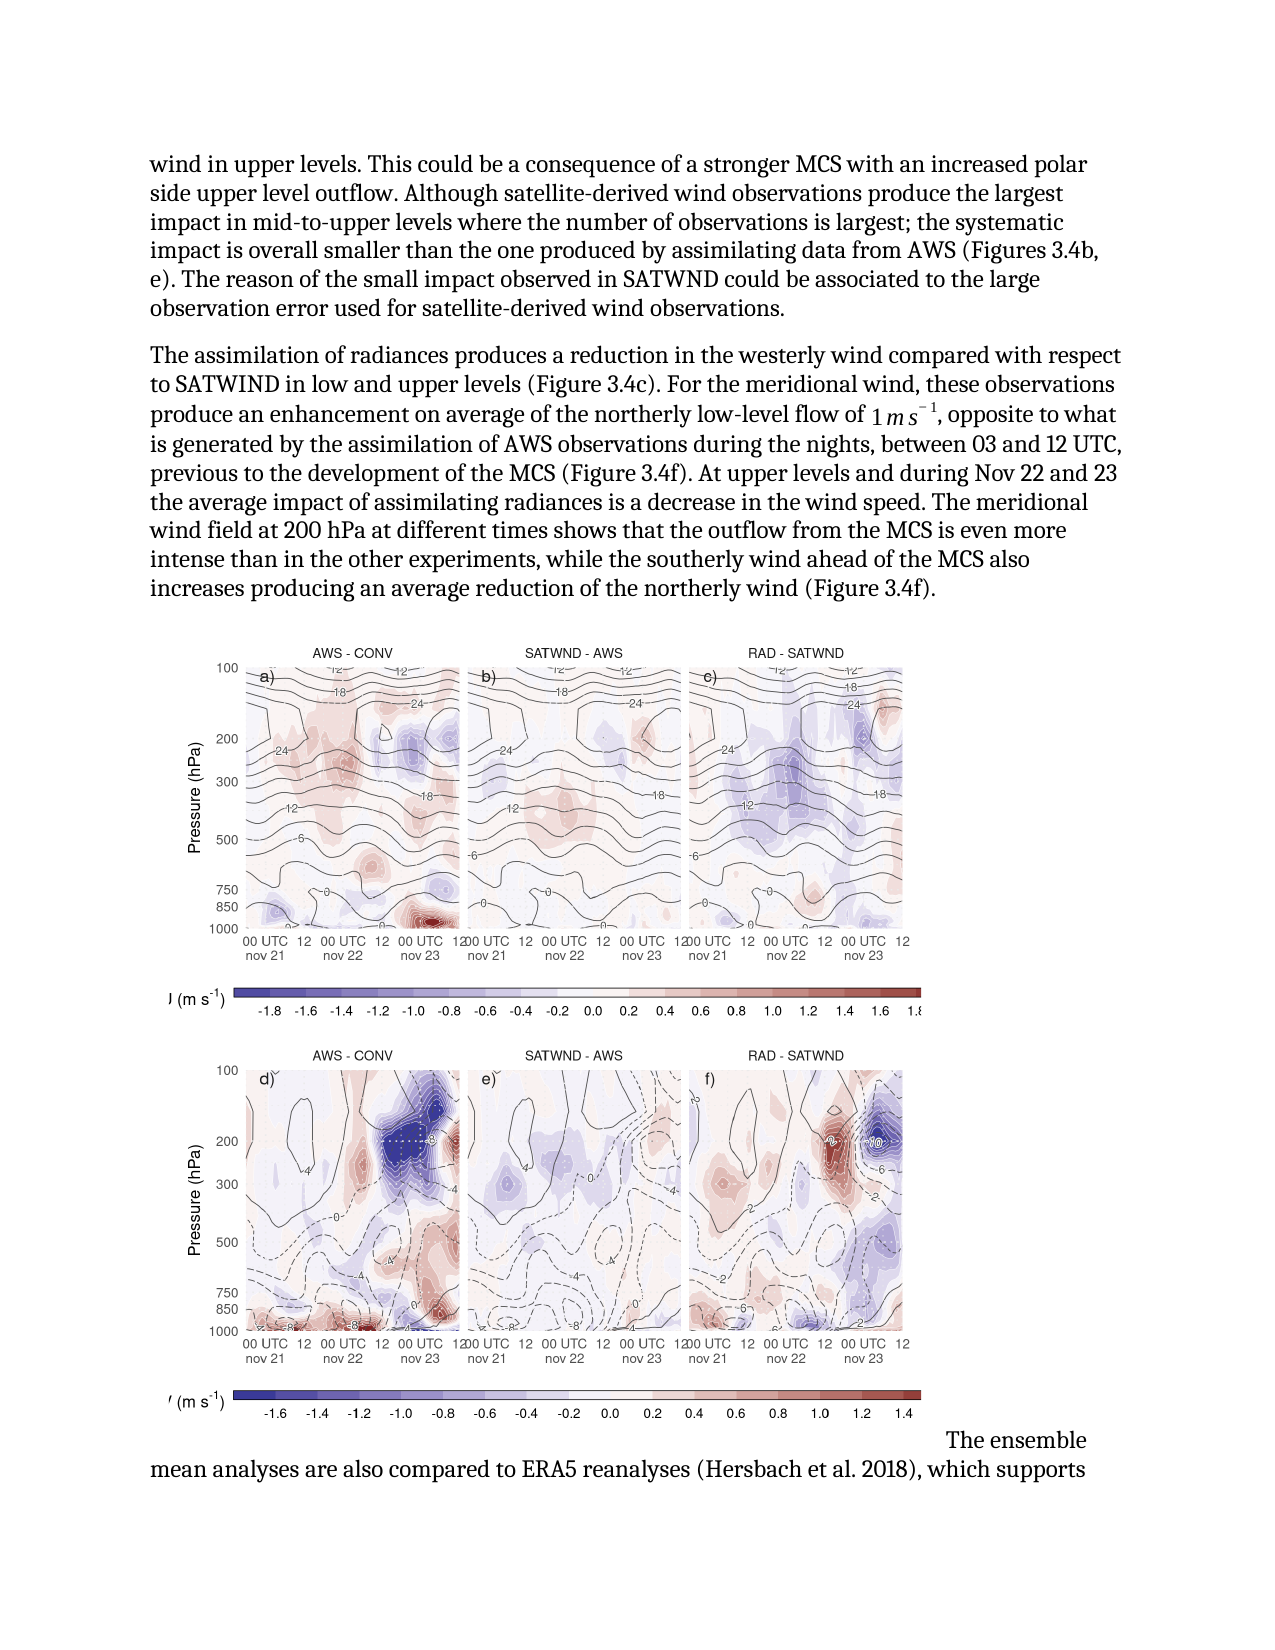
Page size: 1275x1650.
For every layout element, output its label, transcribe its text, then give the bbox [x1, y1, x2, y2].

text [150, 621, 1125, 1484]
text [150, 150, 1125, 322]
text The assimilation of radiances produces a reduction in the westerly wind compared with respect to SATWIND in low and upper levels (Figure 3.4c). For the meridional wind, these observations produce an enhancement on average of the northerly low-level flow of , opposite to what is generated by the assimilation of AWS observations during the nights, between 03 and 12 UTC, previous to the development of the MCS (Figure 3.4f). At upper levels and during Nov 22 and 23 the average impact of assimilating radiances is a decrease in the wind speed. The meridional wind field at 200 hPa at different times shows that the outflow from the MCS is even more intense than in the other experiments, while the southerly wind ahead of the MCS also increases producing an average reduction of the northerly wind (Figure 3.4f). [150, 341, 1125, 602]
picture [168, 621, 922, 1449]
